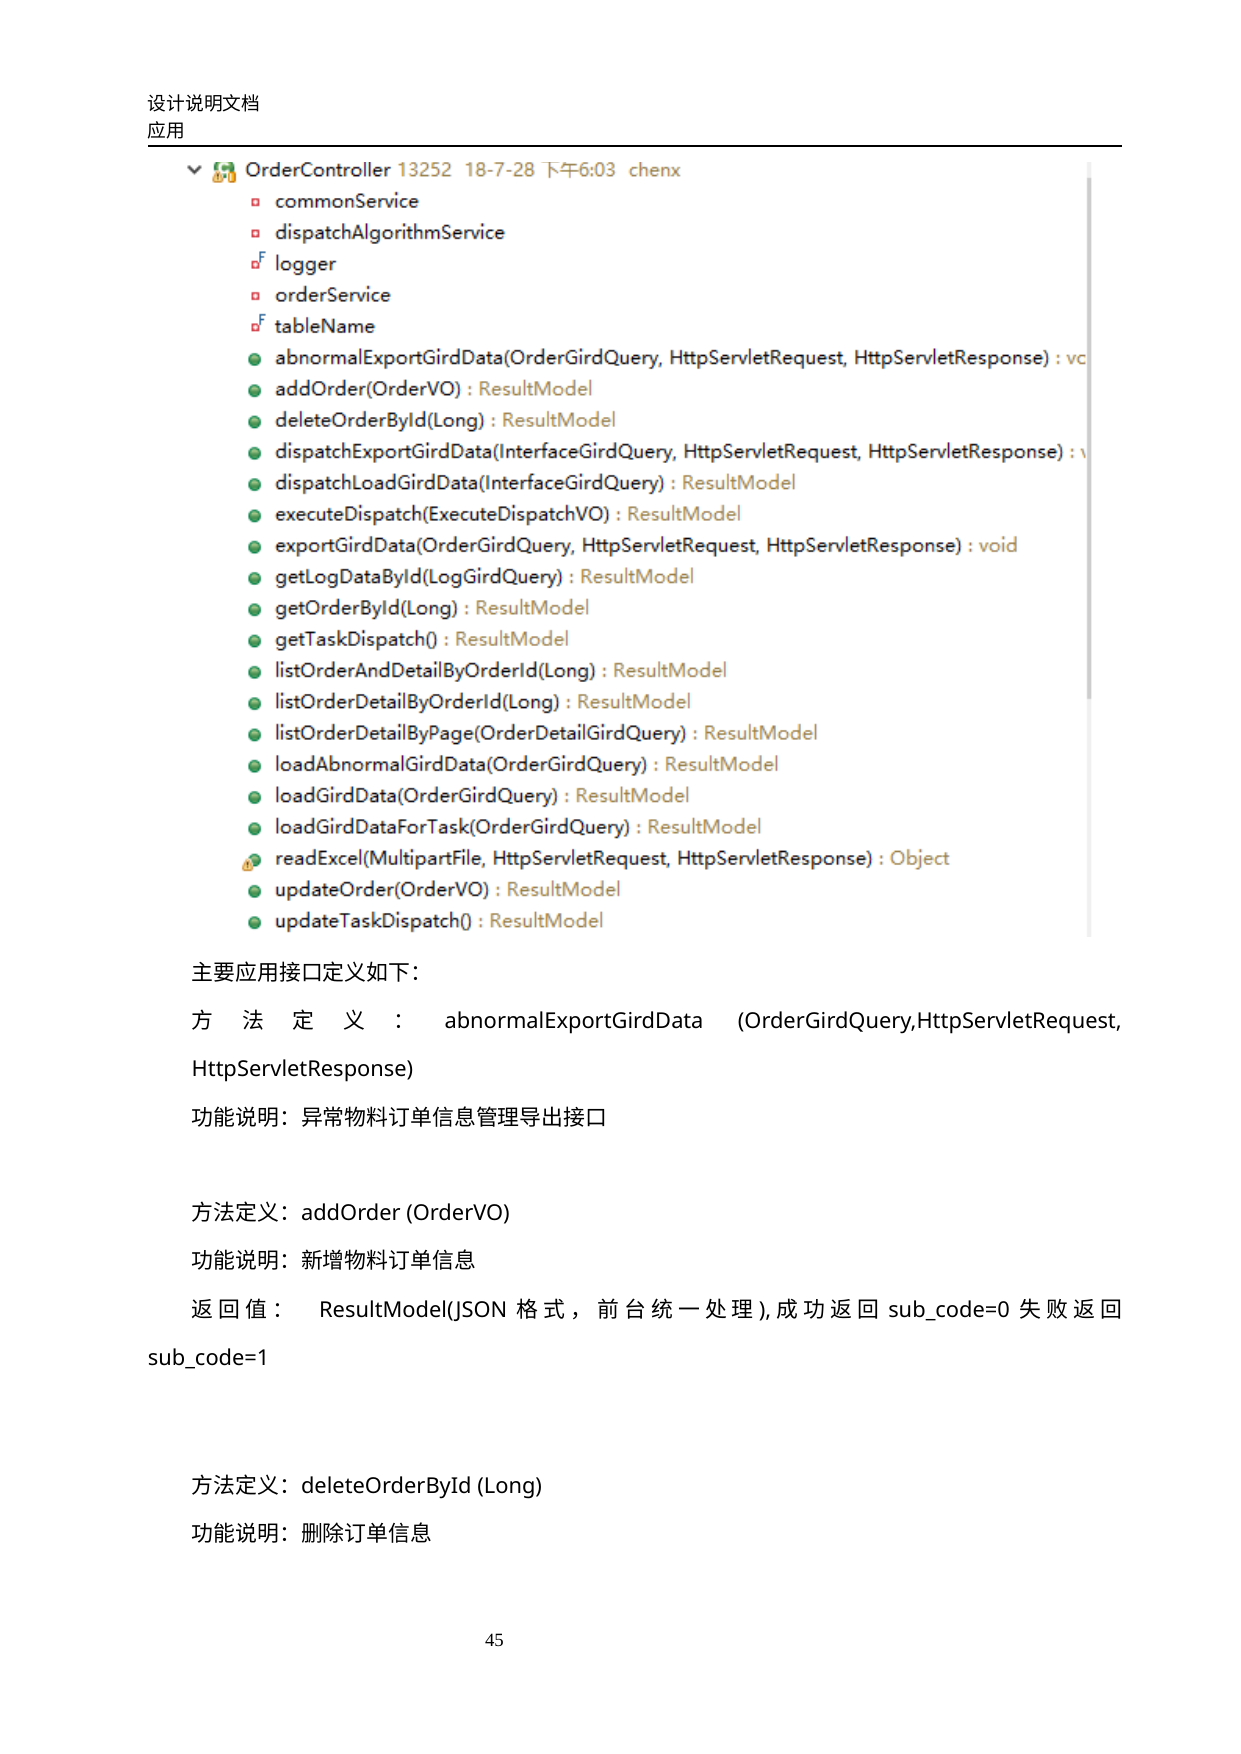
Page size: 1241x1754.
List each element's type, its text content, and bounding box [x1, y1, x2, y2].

text 功能说明：新增物料订单信息 [191, 1243, 1122, 1276]
text 方法定义：deleteOrderById (Long) [191, 1467, 1122, 1500]
text 主要应用接口定义如下： [191, 954, 1122, 987]
text 方法定义：addOrder (OrderVO) [191, 1195, 1122, 1227]
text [148, 1291, 1122, 1373]
text 功能说明：异常物料订单信息管理导出接口 [191, 1099, 1122, 1132]
picture [147, 162, 1092, 937]
text 方法定义：abnormalExportGirdData (OrderGirdQuery,HttpServletRequest, HttpServletResponse) [191, 1003, 1122, 1084]
text 功能说明：删除订单信息 [191, 1516, 1122, 1548]
